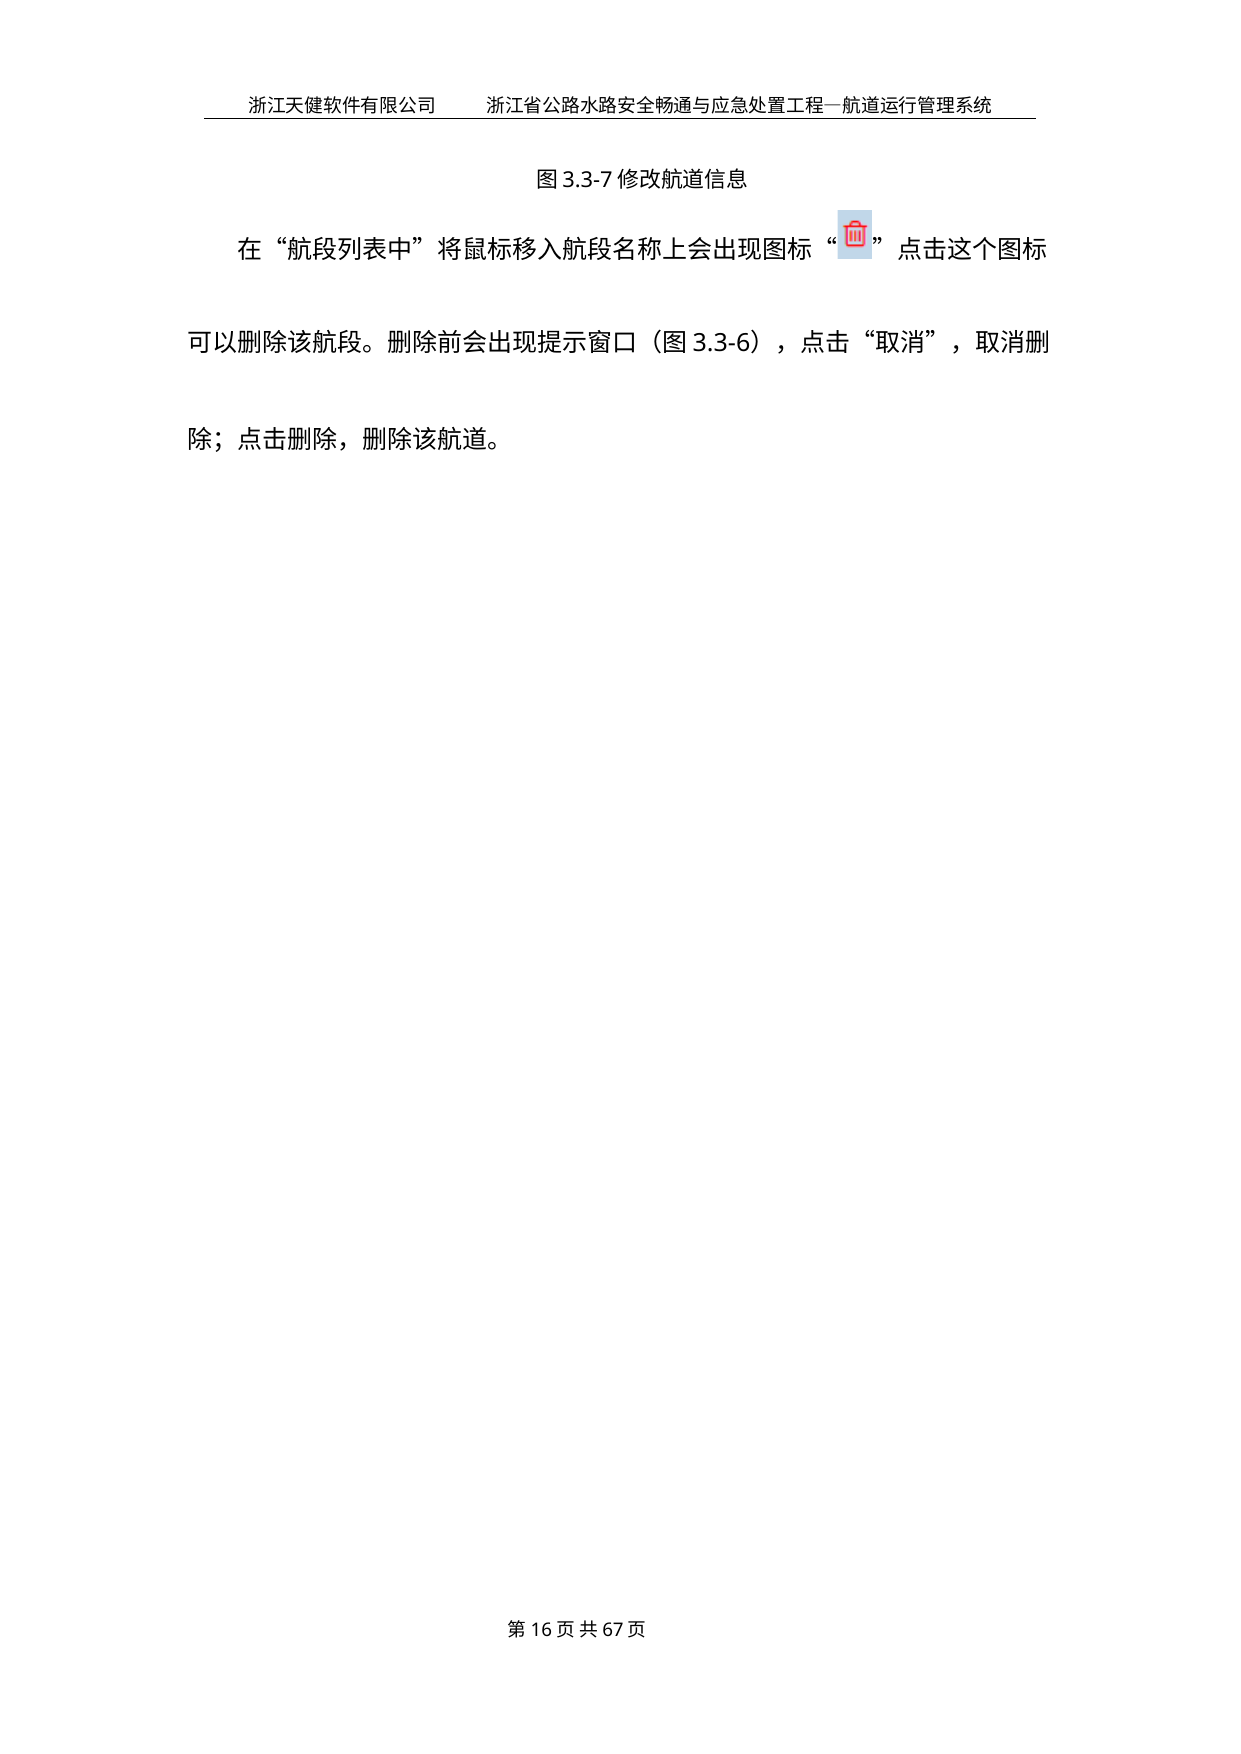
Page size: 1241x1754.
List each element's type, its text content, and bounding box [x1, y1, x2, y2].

text 在“航段列表中”将鼠标移入航段名称上会出现图标“”点击这个图标可以删除该航段。删除前会出现提示窗口（图3.3-6），点击“取消”，取消删除；点击删除，删除该航道。 [187, 210, 1053, 470]
picture [837, 210, 872, 259]
text 图3.3-7修改航道信息 [187, 162, 1053, 194]
